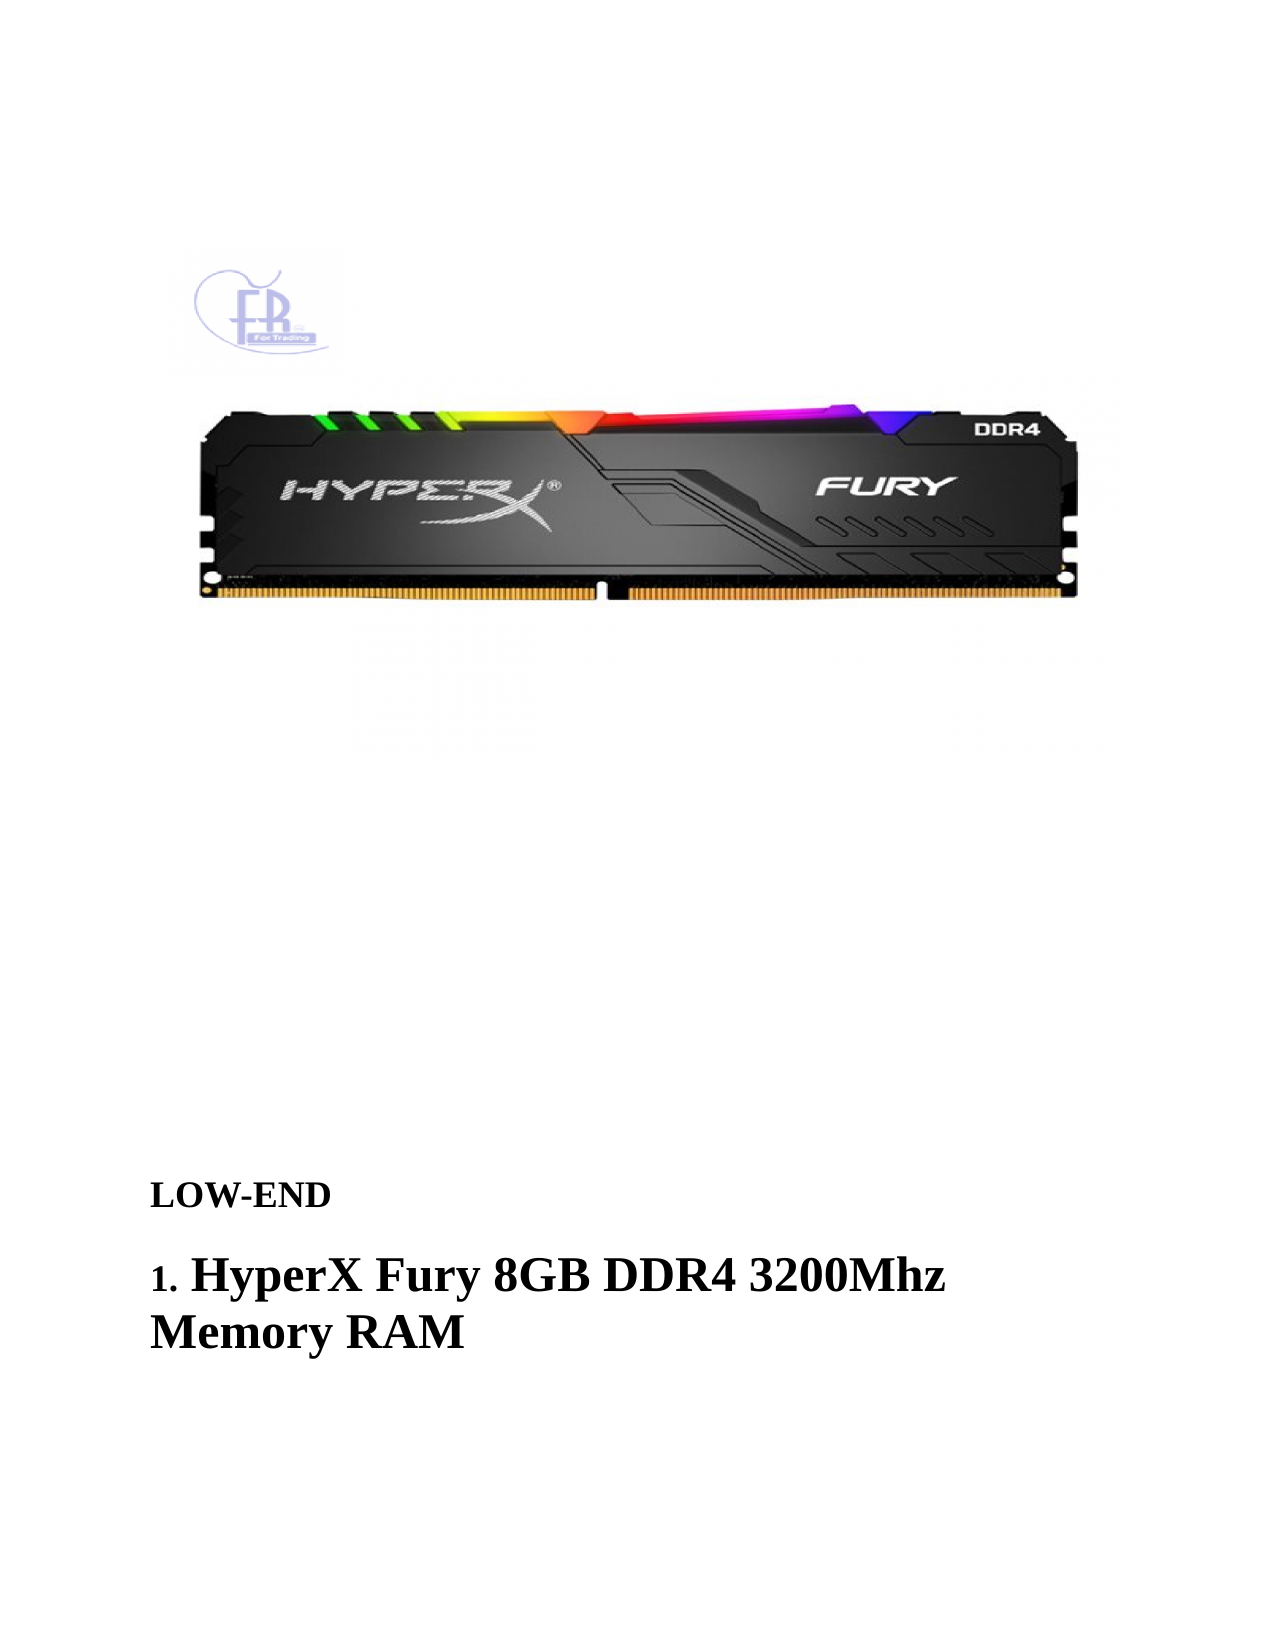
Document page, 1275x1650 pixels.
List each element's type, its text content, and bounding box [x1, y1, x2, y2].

subtitle LOW-END [150, 1172, 1125, 1215]
subtitle 1. HyperX Fury 8GB DDR4 3200Mhz Memory RAM [150, 1244, 1125, 1359]
picture [150, 150, 1125, 854]
